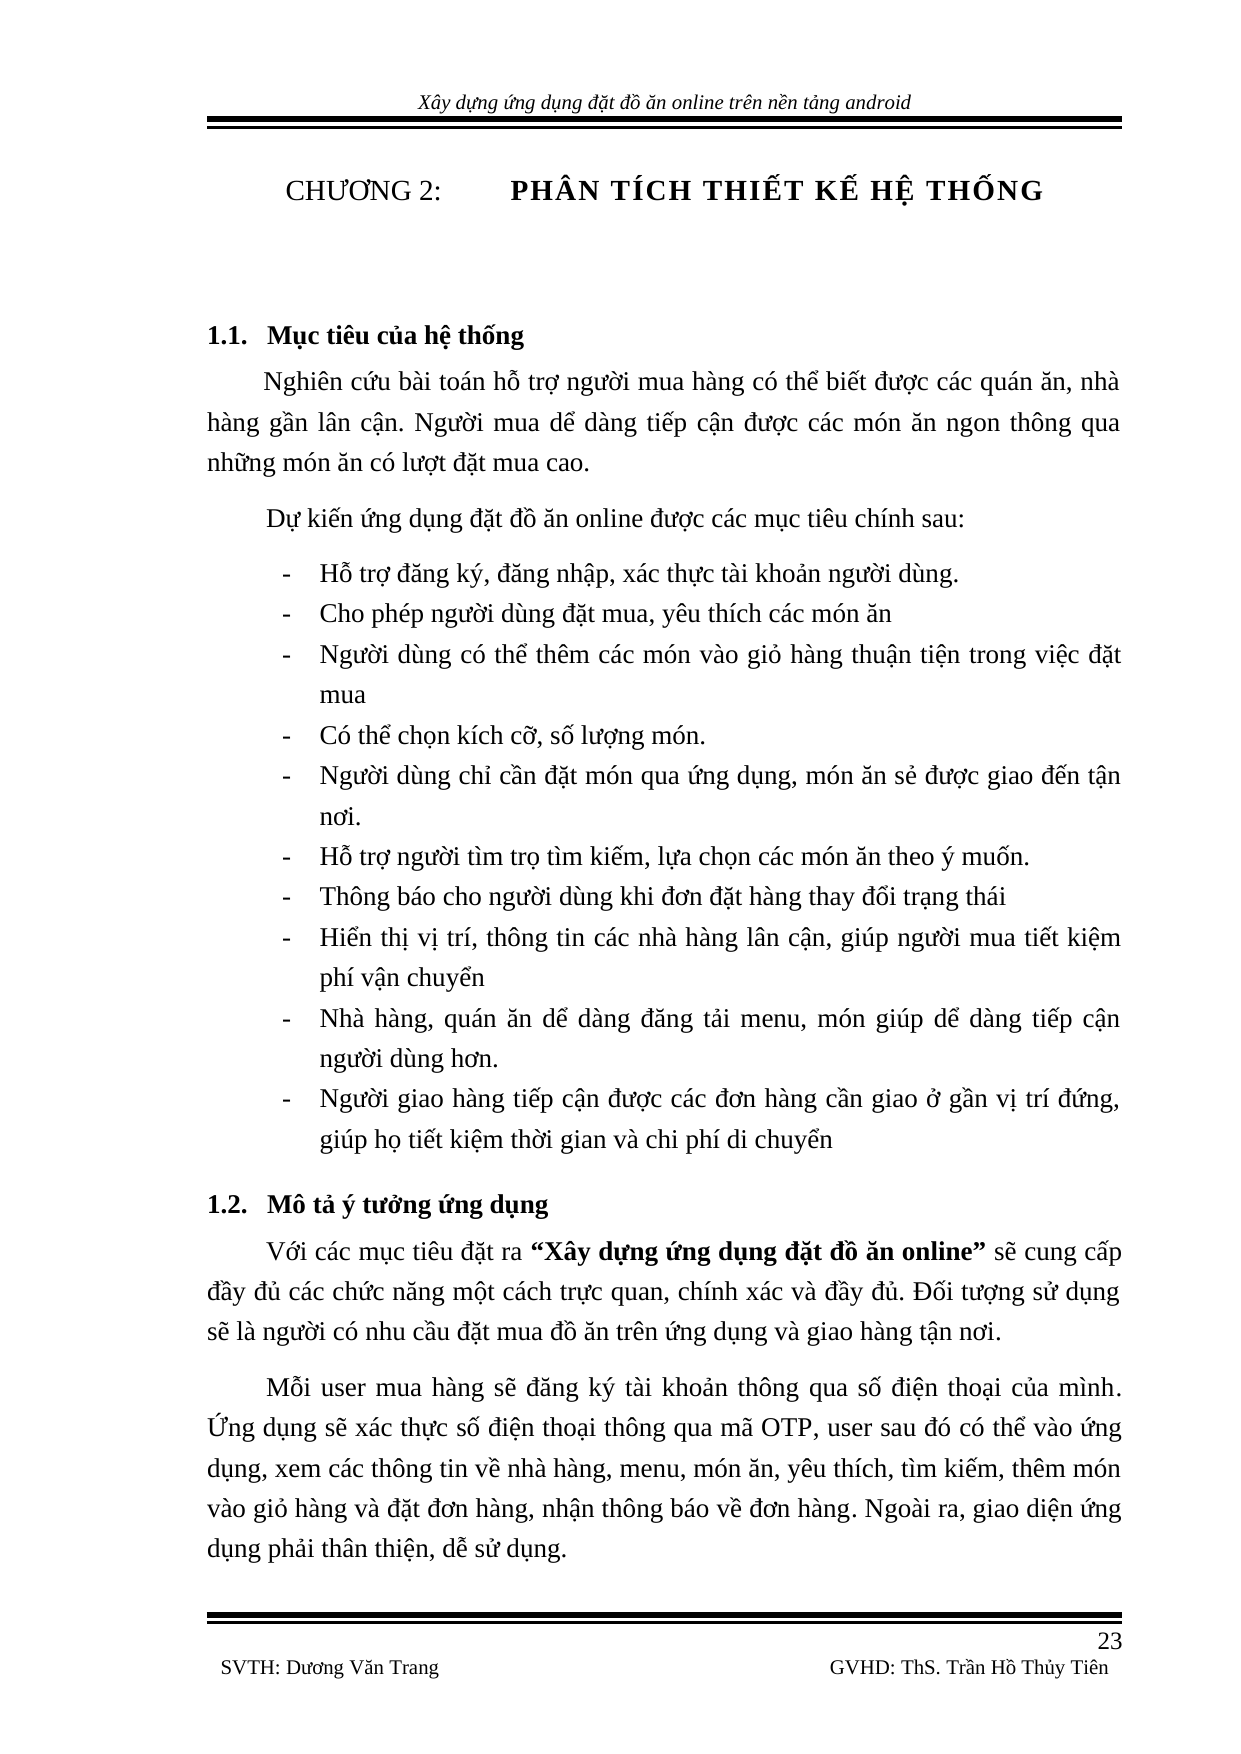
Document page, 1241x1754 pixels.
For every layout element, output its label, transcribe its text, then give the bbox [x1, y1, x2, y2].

subtitle Mô tả ý tưởng ứng dụng [207, 1188, 1122, 1219]
text PHÂN TÍCH THIẾT KẾ HỆ THỐNG [207, 173, 1122, 206]
list Hỗ trợ người tìm trọ tìm kiếm, lựa chọn các món ăn theo ý muốn. [282, 840, 1122, 871]
list Cho phép người dùng đặt mua, yêu thích các món ăn [282, 598, 1122, 629]
list Hỗ trợ đăng ký, đăng nhập, xác thực tài khoản người dùng. [282, 557, 1122, 588]
list Nhà hàng, quán ăn dể dàng đăng tải menu, món giúp dể dàng tiếp cận người dùng hơn. [282, 1002, 1122, 1073]
list Người giao hàng tiếp cận được các đơn hàng cần giao ở gần vị trí đứng, giúp họ tiết kiệm thời gian và chi phí di chuyển [282, 1083, 1122, 1154]
text Mỗi user mua hàng sẽ đăng ký tài khoản thông qua số điện thoại của mình. Ứng dụng sẽ xác thực số điện thoại thông qua mã OTP, user sau đó có thể vào ứng dụng, xem các thông tin về nhà hàng, menu, món ăn, yêu thích, tìm kiếm, thêm món vào giỏ hàng và đặt đơn hàng, nhận thông báo về đơn hàng. Ngoài ra, giao diện ứng dụng phải thân thiện, dễ sử dụng. [207, 1371, 1122, 1564]
text Với các mục tiêu đặt ra “Xây dựng ứng dụng đặt đồ ăn online” sẽ cung cấp đầy đủ các chức năng một cách trực quan, chính xác và đầy đủ. Đối tượng sử dụng sẽ là người có nhu cầu đặt mua đồ ăn trên ứng dụng và giao hàng tận nơi. [207, 1234, 1122, 1347]
list Thông báo cho người dùng khi đơn đặt hàng thay đổi trạng thái [282, 881, 1122, 912]
list Nghiên cứu bài toán hỗ trợ người mua hàng có thể biết được các quán ăn, nhà hàng gần lân cận. Người mua dể dàng tiếp cận được các món ăn ngon thông qua những món ăn có lượt đặt mua cao. [207, 366, 1122, 477]
subtitle Mục tiêu của hệ thống [207, 319, 1122, 351]
list Người dùng chỉ cần đặt món qua ứng dụng, món ăn sẻ được giao đến tận nơi. [282, 759, 1122, 831]
list Hiển thị vị trí, thông tin các nhà hàng lân cận, giúp người mua tiết kiệm phí vận chuyển [282, 921, 1122, 992]
text Dự kiến ứng dụng đặt đồ ăn online được các mục tiêu chính sau: [207, 502, 1122, 533]
list Người dùng có thể thêm các món vào giỏ hàng thuận tiện trong việc đặt mua [282, 638, 1122, 709]
list Có thể chọn kích cỡ, số lượng món. [282, 719, 1122, 750]
